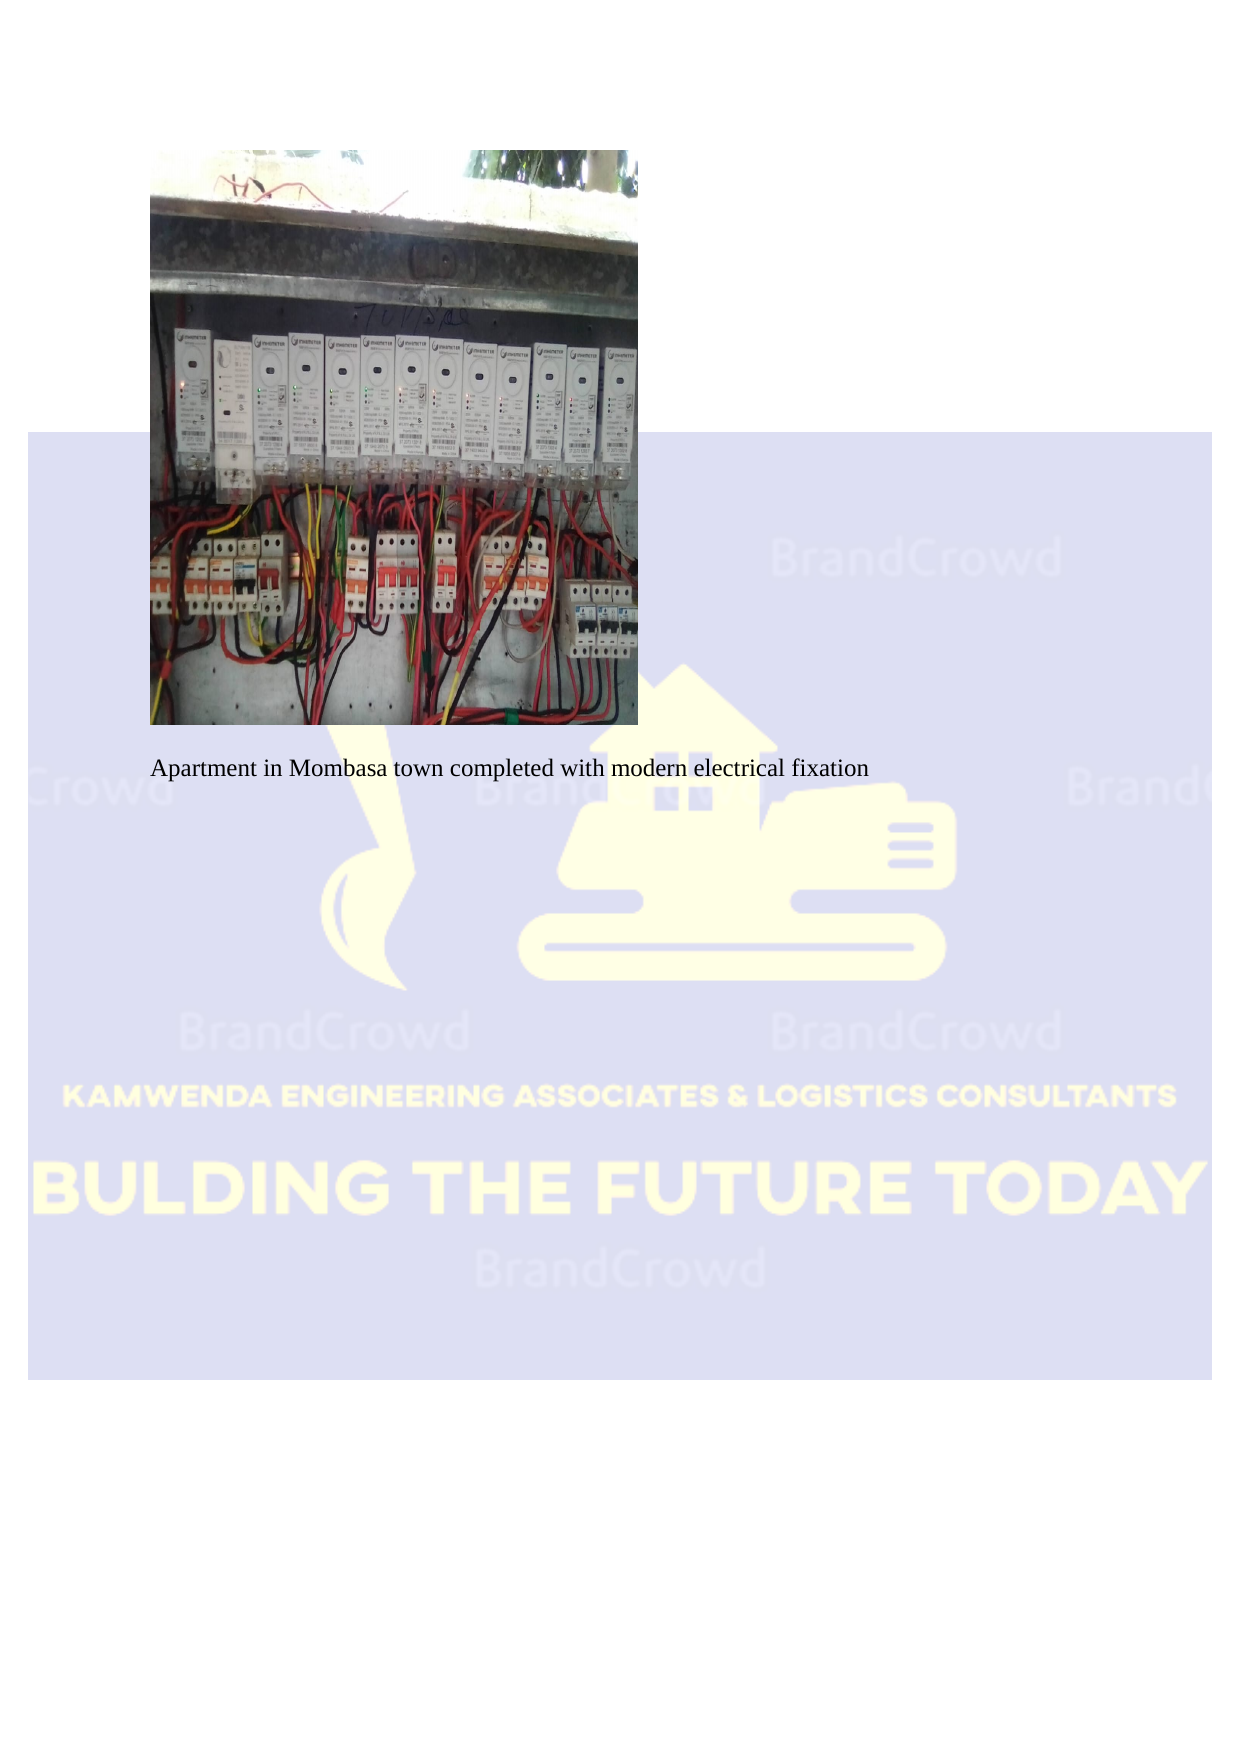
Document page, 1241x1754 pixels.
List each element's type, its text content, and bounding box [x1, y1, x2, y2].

text Apartment in Mombasa town completed with modern electrical fixation [150, 753, 1090, 782]
picture [150, 150, 638, 725]
